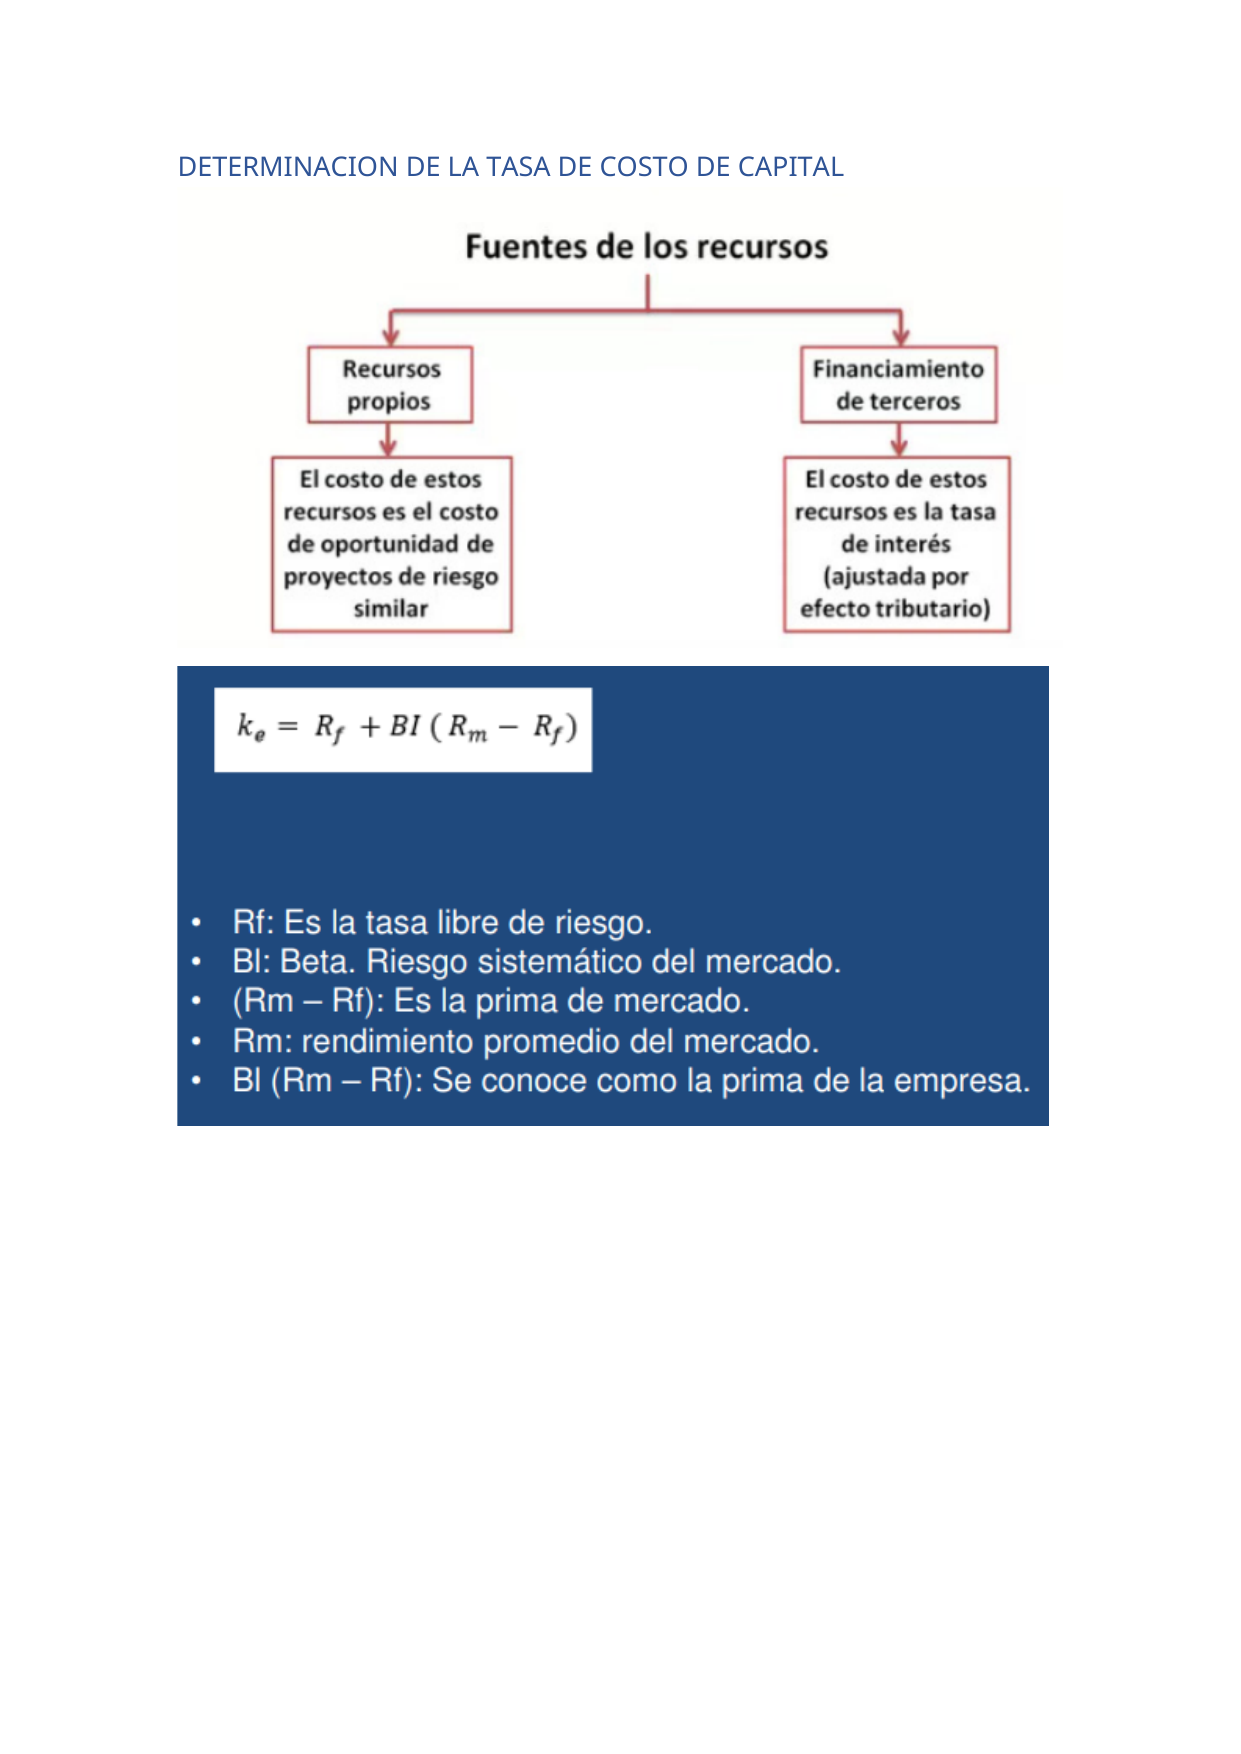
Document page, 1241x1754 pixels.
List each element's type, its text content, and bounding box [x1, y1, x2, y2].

picture [177, 666, 1049, 1126]
picture [177, 187, 1063, 648]
subtitle DETERMINACION DE LA TASA DE COSTO DE CAPITAL [177, 148, 1063, 184]
